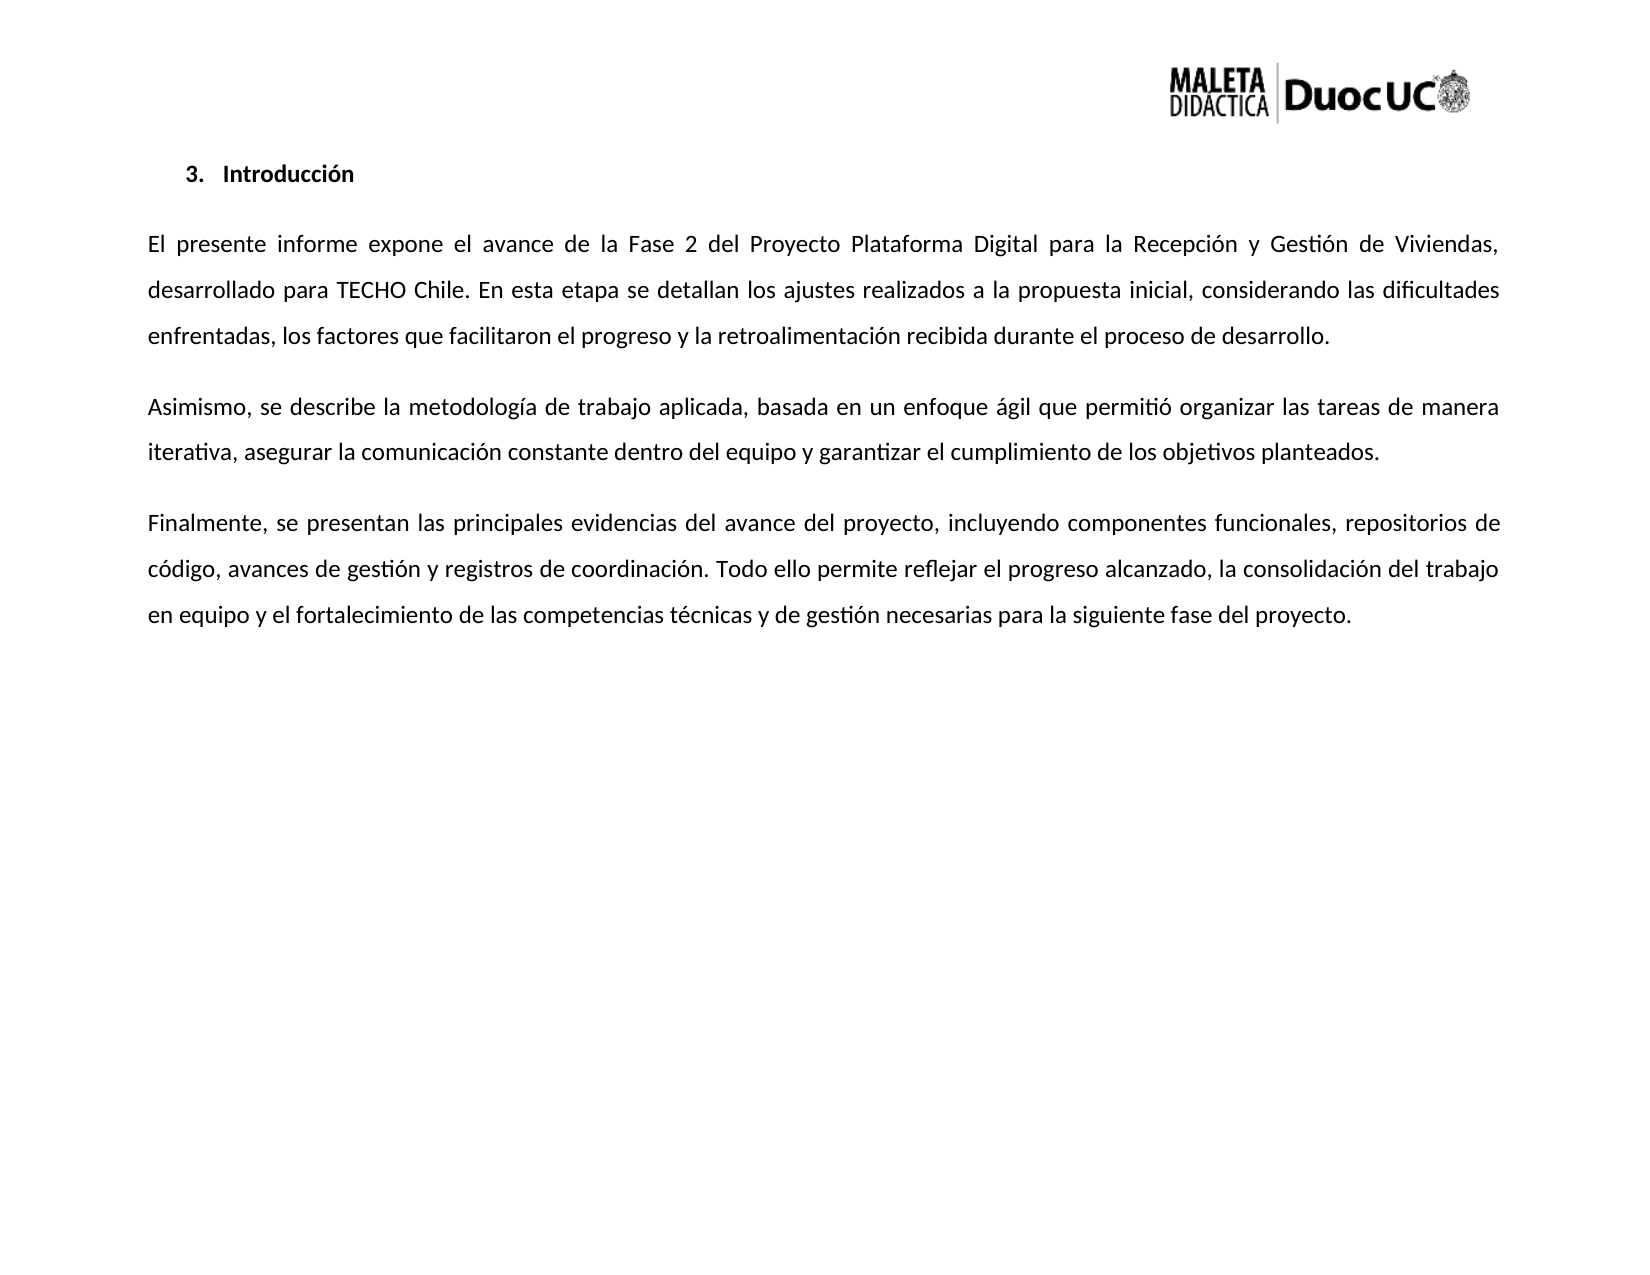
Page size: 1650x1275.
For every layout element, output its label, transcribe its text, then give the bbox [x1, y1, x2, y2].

subtitle Introducción [185, 158, 1502, 188]
subtitle El presente informe expone el avance de la Fase 2 del Proyecto Plataforma Digital para la Recepción y Gestión de Viviendas, desarrollado para TECHO Chile. En esta etapa se detallan los ajustes realizados a la propuesta inicial, considerando las dificultades enfrentadas, los factores que facilitaron el progreso y la retroalimentación recibida durante el proceso de desarrollo. [148, 229, 1502, 351]
subtitle Asimismo, se describe la metodología de trabajo aplicada, basada en un enfoque ágil que permitió organizar las tareas de manera iterativa, asegurar la comunicación constante dentro del equipo y garantizar el cumplimiento de los objetivos planteados. [148, 391, 1502, 467]
picture [1137, 39, 1503, 145]
subtitle Finalmente, se presentan las principales evidencias del avance del proyecto, incluyendo componentes funcionales, repositorios de código, avances de gestión y registros de coordinación. Todo ello permite reflejar el progreso alcanzado, la consolidación del trabajo en equipo y el fortalecimiento de las competencias técnicas y de gestión necesarias para la siguiente fase del proyecto. [148, 507, 1502, 629]
